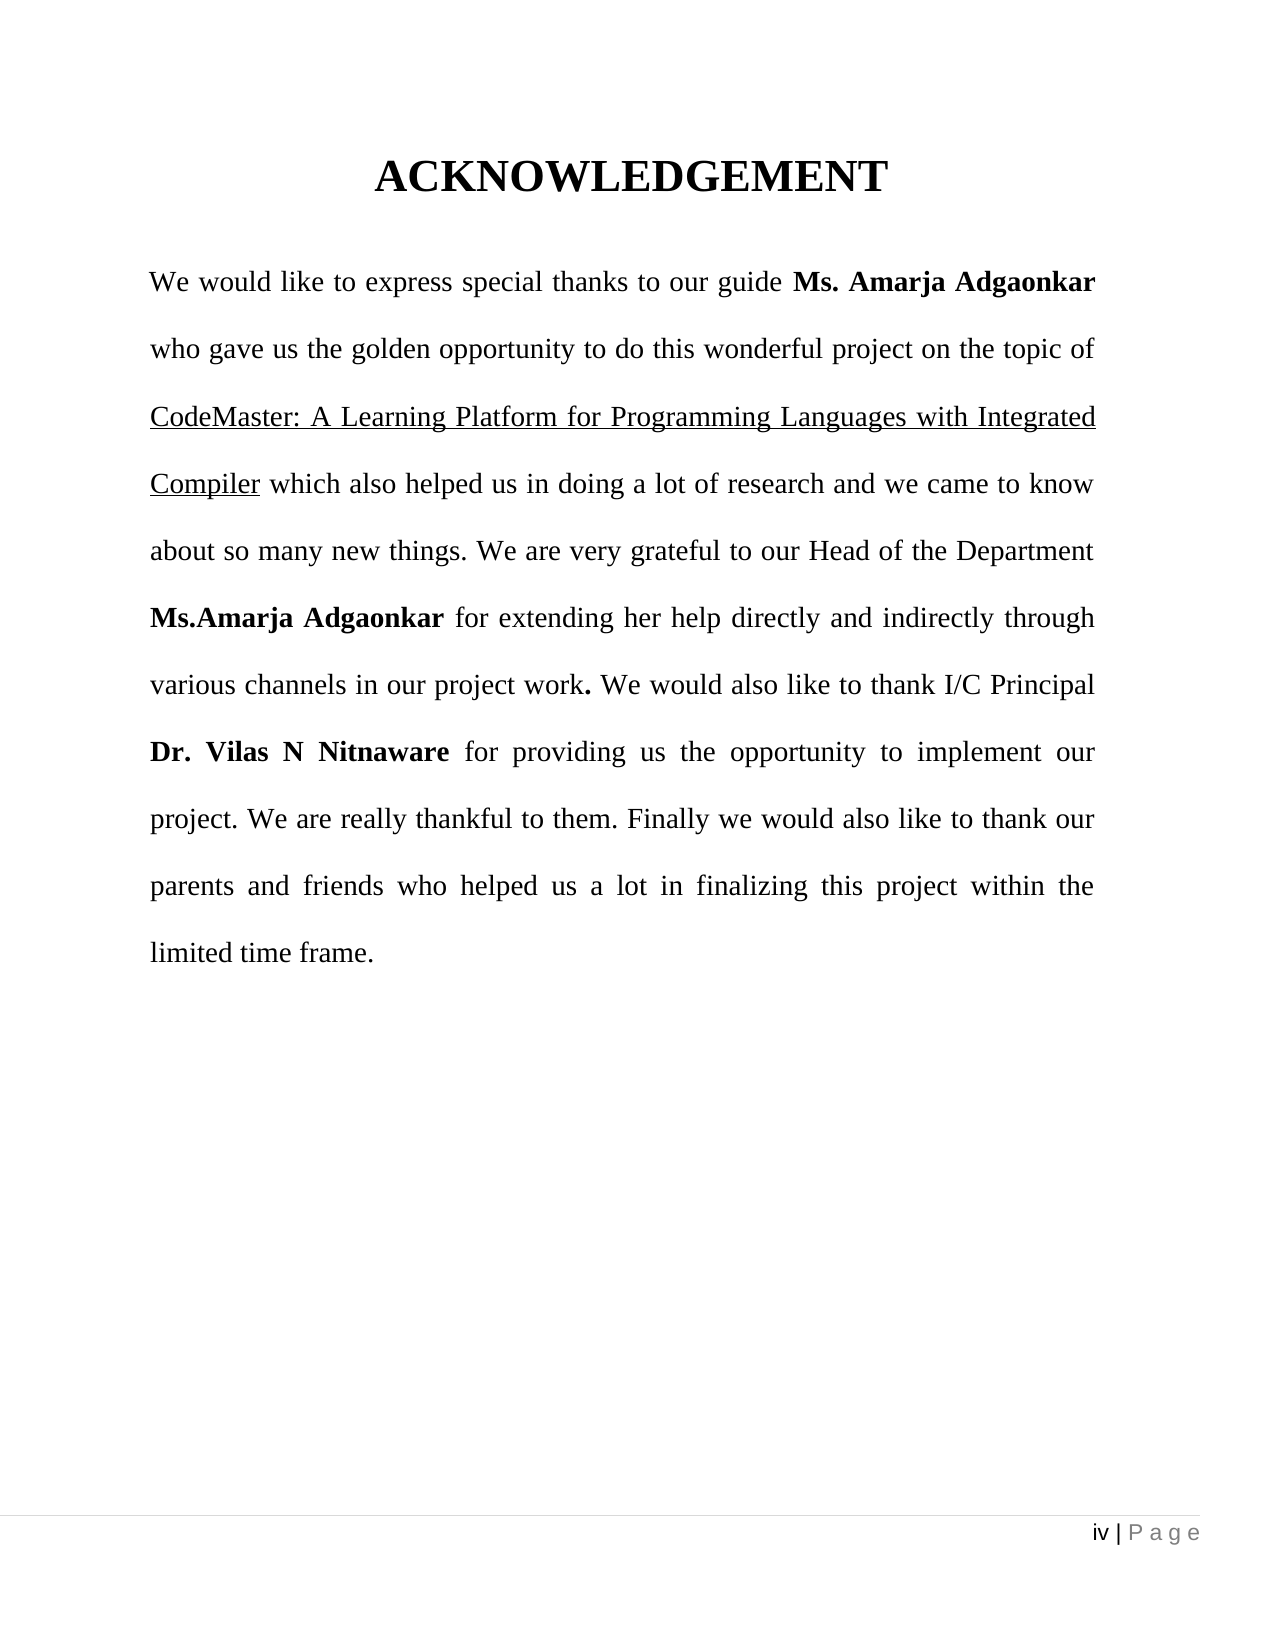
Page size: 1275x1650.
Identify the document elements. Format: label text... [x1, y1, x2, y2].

text ACKNOWLEDGEMENT [0, 149, 1187, 201]
text We would like to express special thanks to our guide Ms. Amarja Adgaonkar who gave us the golden opportunity to do this wonderful project on the topic of CodeMaster: A Learning Platform for Programming Languages with Integrated Compiler which also helped us in doing a lot of research and we came to know about so many new things. We are very grateful to our Head of the Department Ms.Amarja Adgaonkar for extending her help directly and indirectly through various channels in our project work. We would also like to thank I/C Principal Dr. Vilas N Nitnaware for providing us the opportunity to implement our project. We are really thankful to them. Finally we would also like to thank our parents and friends who helped us a lot in finalizing this project within the limited time frame. [148, 264, 1096, 969]
